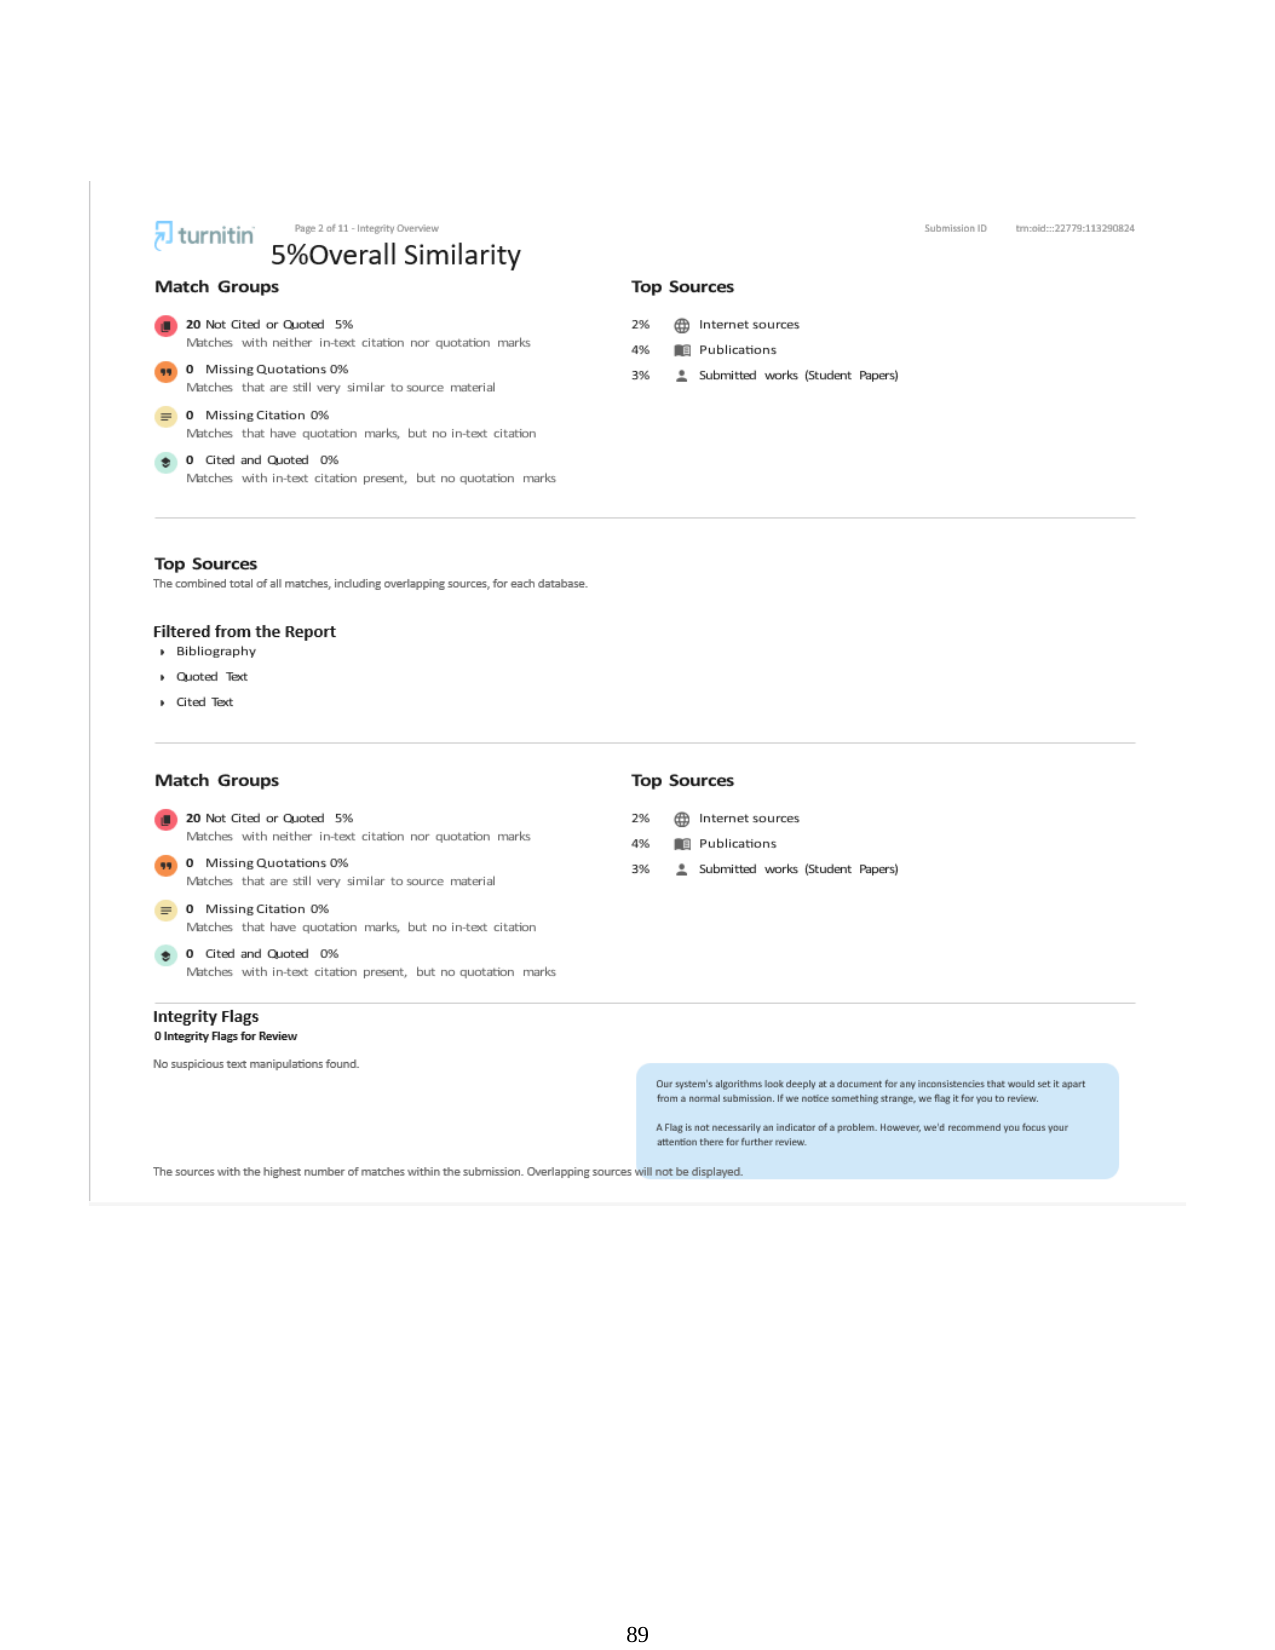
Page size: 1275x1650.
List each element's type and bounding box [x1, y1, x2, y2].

picture [88, 181, 1187, 1206]
